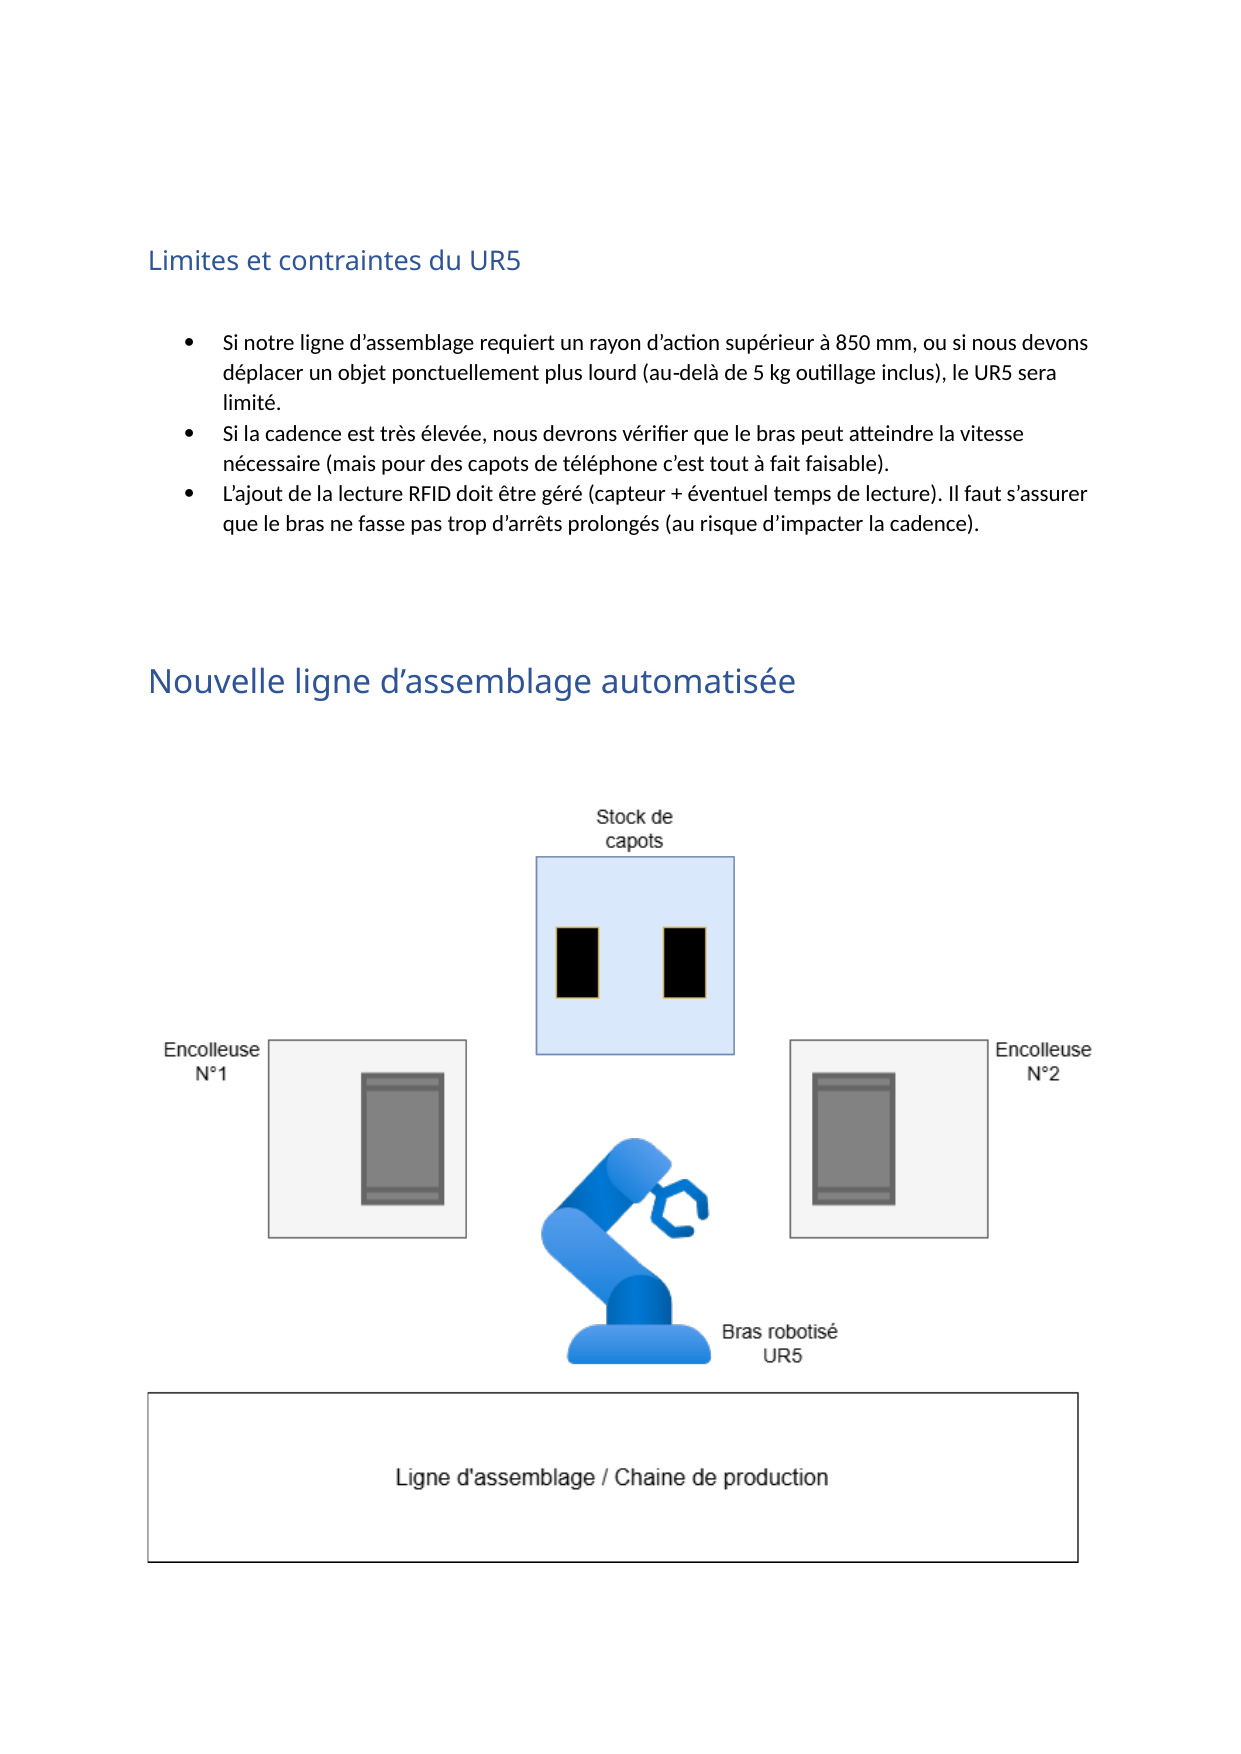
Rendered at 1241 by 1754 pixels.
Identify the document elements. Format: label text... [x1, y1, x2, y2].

list L’ajout de la lecture RFID doit être géré (capteur + éventuel temps de lecture). Il faut s’assurer que le bras ne fasse pas trop d’arrêts prolongés (au risque d’impacter la cadence). [185, 479, 1093, 537]
list Si la cadence est très élevée, nous devrons vérifier que le bras peut atteindre la vitesse nécessaire (mais pour des capots de téléphone c’est tout à fait faisable). [185, 419, 1093, 477]
picture [147, 801, 1093, 1563]
subtitle Nouvelle ligne d’assemblage automatisée [148, 658, 1093, 704]
list Si notre ligne d’assemblage requiert un rayon d’action supérieur à 850 mm, ou si nous devons déplacer un objet ponctuellement plus lourd (au‐delà de 5 kg outillage inclus), le UR5 sera limité. [185, 328, 1093, 416]
subtitle Limites et contraintes du UR5 [148, 241, 1093, 278]
